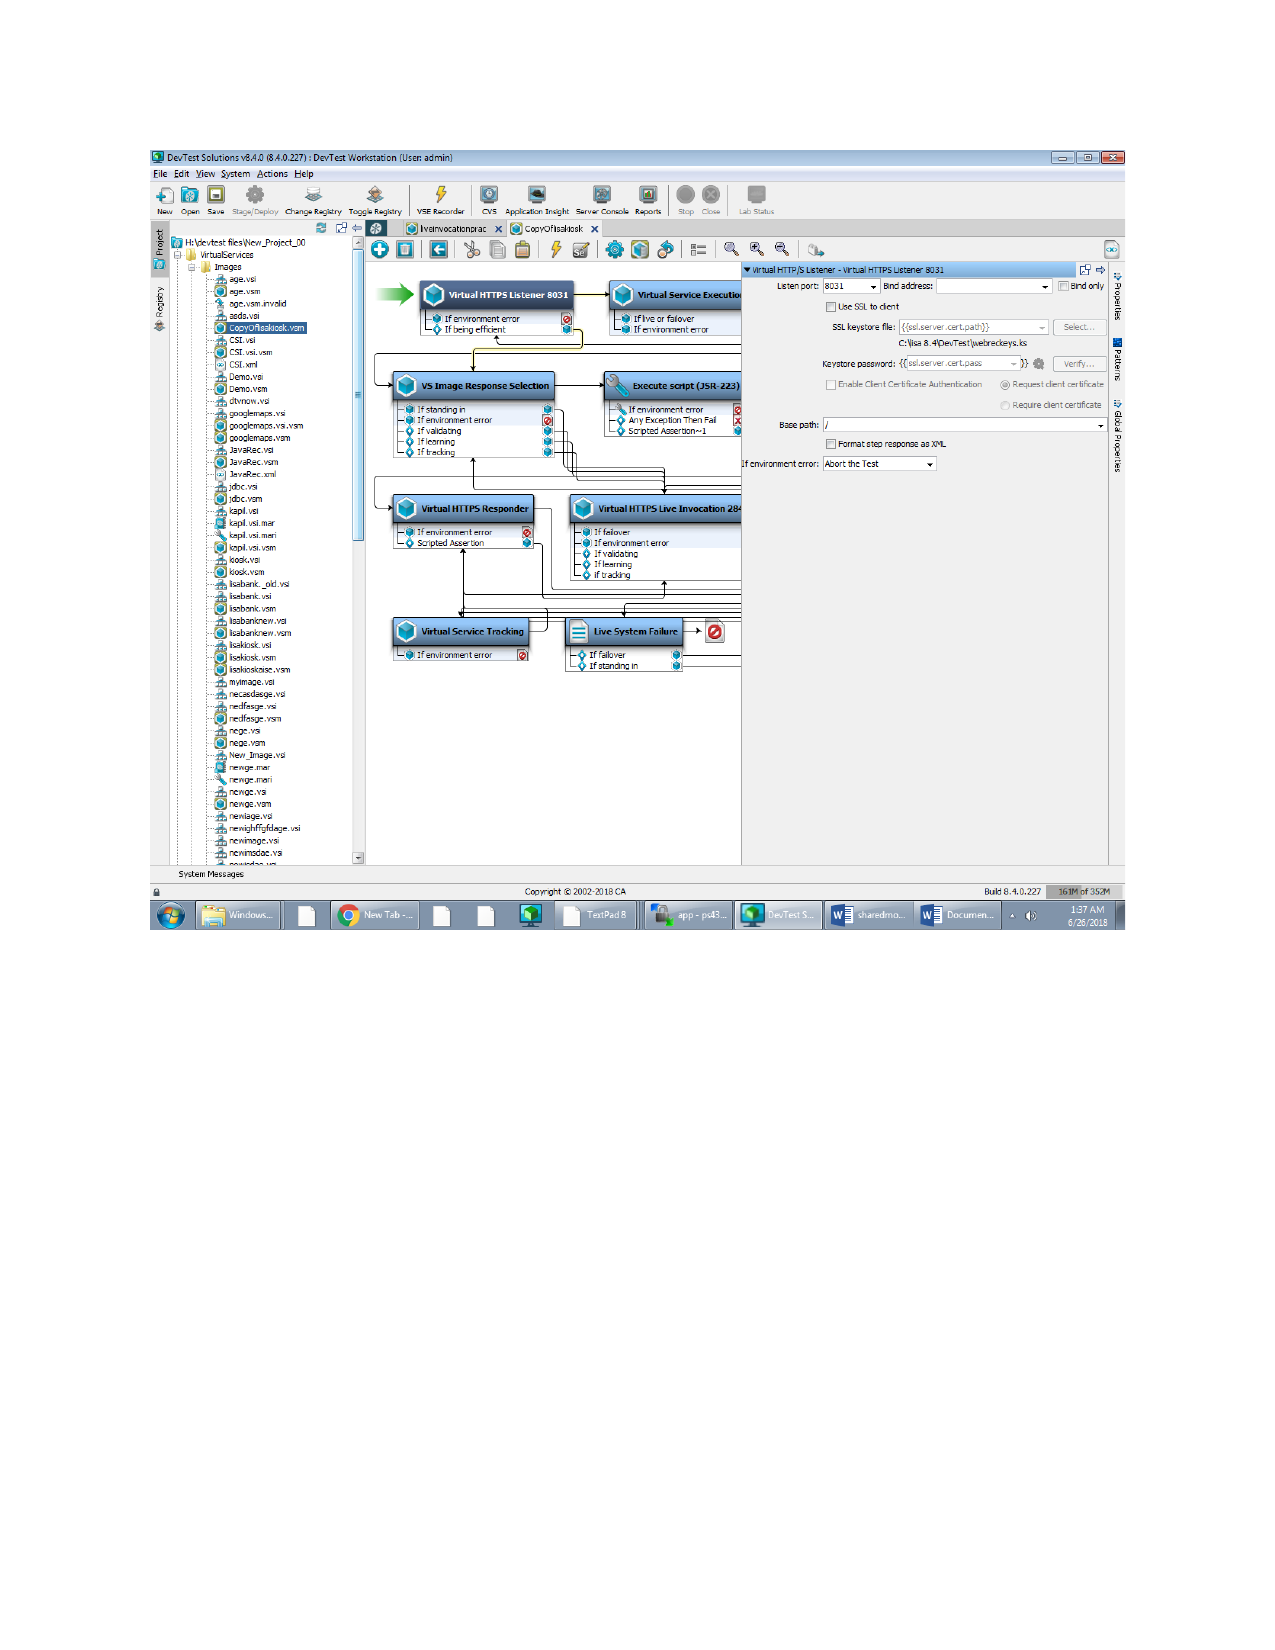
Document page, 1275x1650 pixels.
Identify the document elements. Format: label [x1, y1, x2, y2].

picture [150, 150, 1125, 930]
